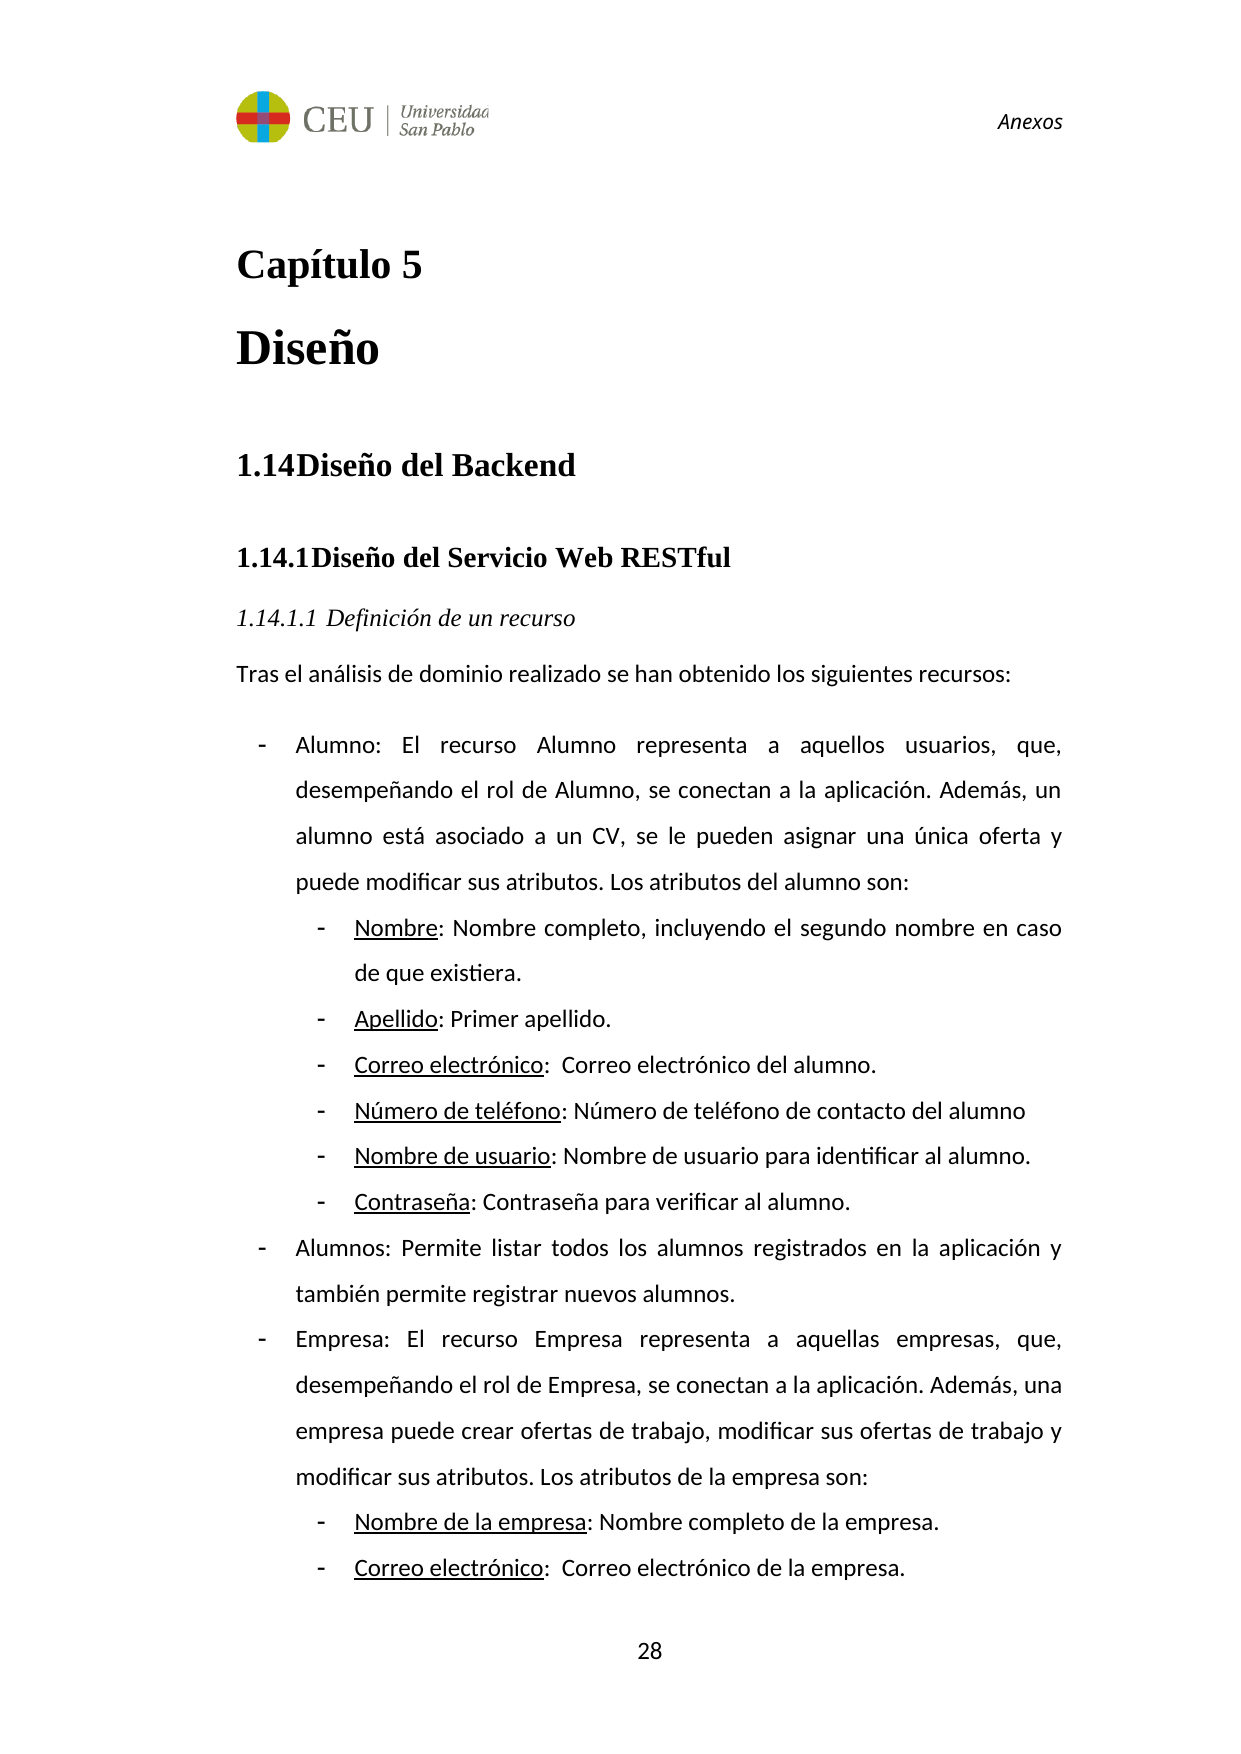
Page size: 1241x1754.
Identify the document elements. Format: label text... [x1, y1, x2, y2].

list Apellido: Primer apellido. [317, 1003, 1063, 1034]
subtitle Definición de un recurso [236, 603, 1063, 631]
list Correo electrónico: Correo electrónico del alumno. [317, 1049, 1063, 1079]
list Alumno: El recurso Alumno representa a aquellos usuarios, que, desempeñando el rol de Alumno, se conectan a la aplicación. Además, un alumno está asociado a un CV, se le pueden asignar una única oferta y puede modificar sus atributos. Los atributos del alumno son: [258, 729, 1063, 897]
subtitle Diseño [236, 232, 423, 376]
list Nombre: Nombre completo, incluyendo el segundo nombre en caso de que existiera. [317, 912, 1063, 988]
list Nombre de la empresa: Nombre completo de la empresa. [317, 1506, 1063, 1537]
list Nombre de usuario: Nombre de usuario para identificar al alumno. [317, 1141, 1063, 1171]
list Contraseña: Contraseña para verificar al alumno. [317, 1186, 1063, 1217]
list Alumnos: Permite listar todos los alumnos registrados en la aplicación y también permite registrar nuevos alumnos. [258, 1232, 1063, 1308]
picture [235, 89, 489, 143]
subtitle Diseño del Backend [236, 257, 1063, 483]
subtitle Diseño del Servicio Web RESTful [236, 540, 1063, 573]
list Número de teléfono: Número de teléfono de contacto del alumno [317, 1095, 1063, 1125]
list Correo electrónico: Correo electrónico de la empresa. [317, 1552, 1063, 1583]
text Tras el análisis de dominio realizado se han obtenido los siguientes recursos: [236, 658, 1063, 689]
list Empresa: El recurso Empresa representa a aquellas empresas, que, desempeñando el rol de Empresa, se conectan a la aplicación. Además, una empresa puede crear ofertas de trabajo, modificar sus ofertas de trabajo y modificar sus atributos. Los atributos de la empresa son: [258, 1323, 1063, 1491]
